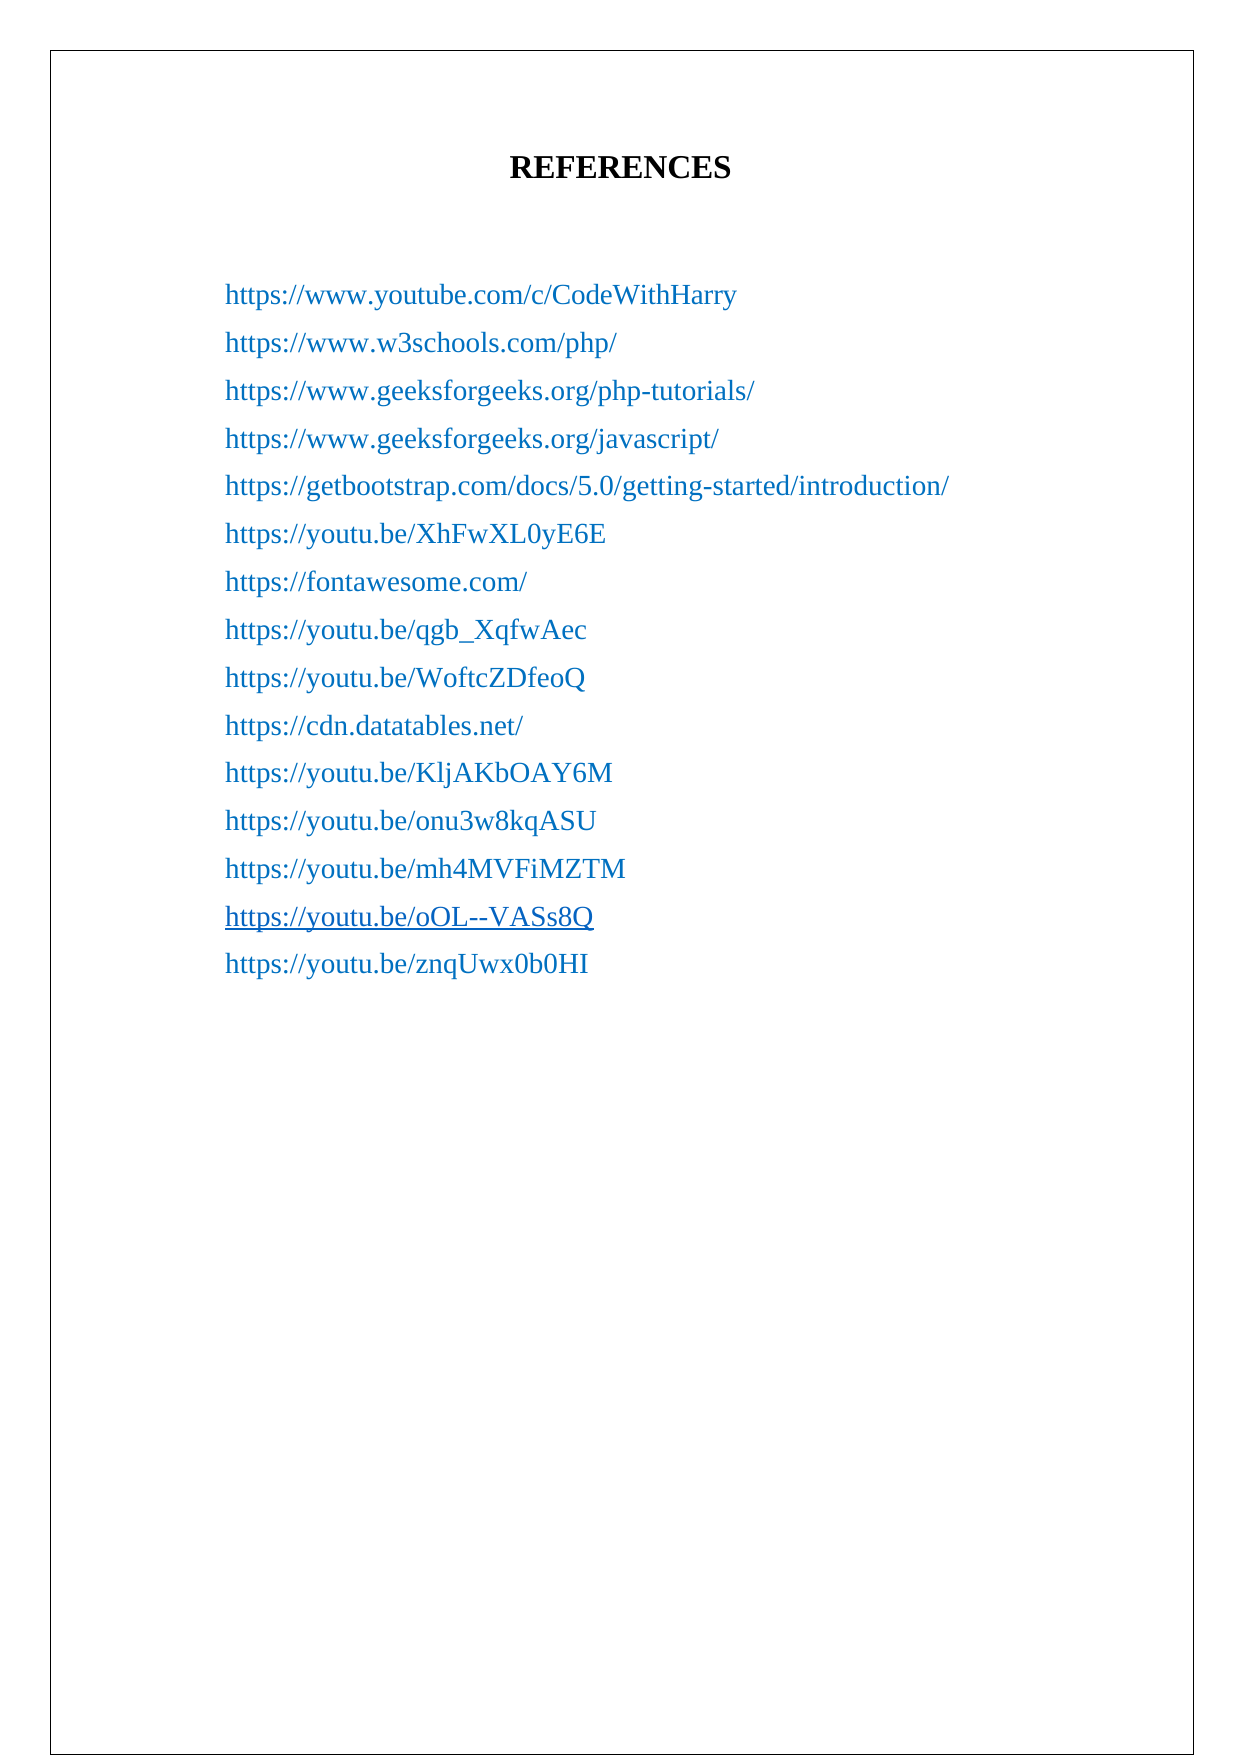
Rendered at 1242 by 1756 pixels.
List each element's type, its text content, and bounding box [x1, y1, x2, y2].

text https://youtu.be/znqUwx0b0HI [225, 947, 1193, 980]
text https://youtu.be/XhFwXL0yE6E [225, 516, 1193, 550]
text https://youtu.be/WoftcZDfeoQ [225, 660, 1193, 693]
text https://youtu.be/KljAKbOAY6M [225, 755, 1193, 789]
text https://www.w3schools.com/php/ [225, 325, 1193, 359]
text https://www.geeksforgeeks.org/php-tutorials/ [225, 373, 1193, 406]
text https://youtu.be/qgb_XqfwAec [225, 612, 1193, 646]
text https://youtu.be/oOL--VASs8Q [225, 899, 1193, 932]
text https://youtu.be/onu3w8kqASU [225, 803, 1193, 837]
text https://youtu.be/mh4MVFiMZTM [225, 851, 1193, 884]
text https://www.youtube.com/c/CodeWithHarry [225, 277, 1193, 311]
text https://getbootstrap.com/docs/5.0/getting-started/introduction/ [225, 468, 1193, 502]
text https://cdn.datatables.net/ [225, 708, 1193, 741]
subtitle REFERENCES [200, 148, 1041, 186]
text https://www.geeksforgeeks.org/javascript/ [225, 421, 1193, 454]
text https://fontawesome.com/ [225, 564, 1193, 598]
